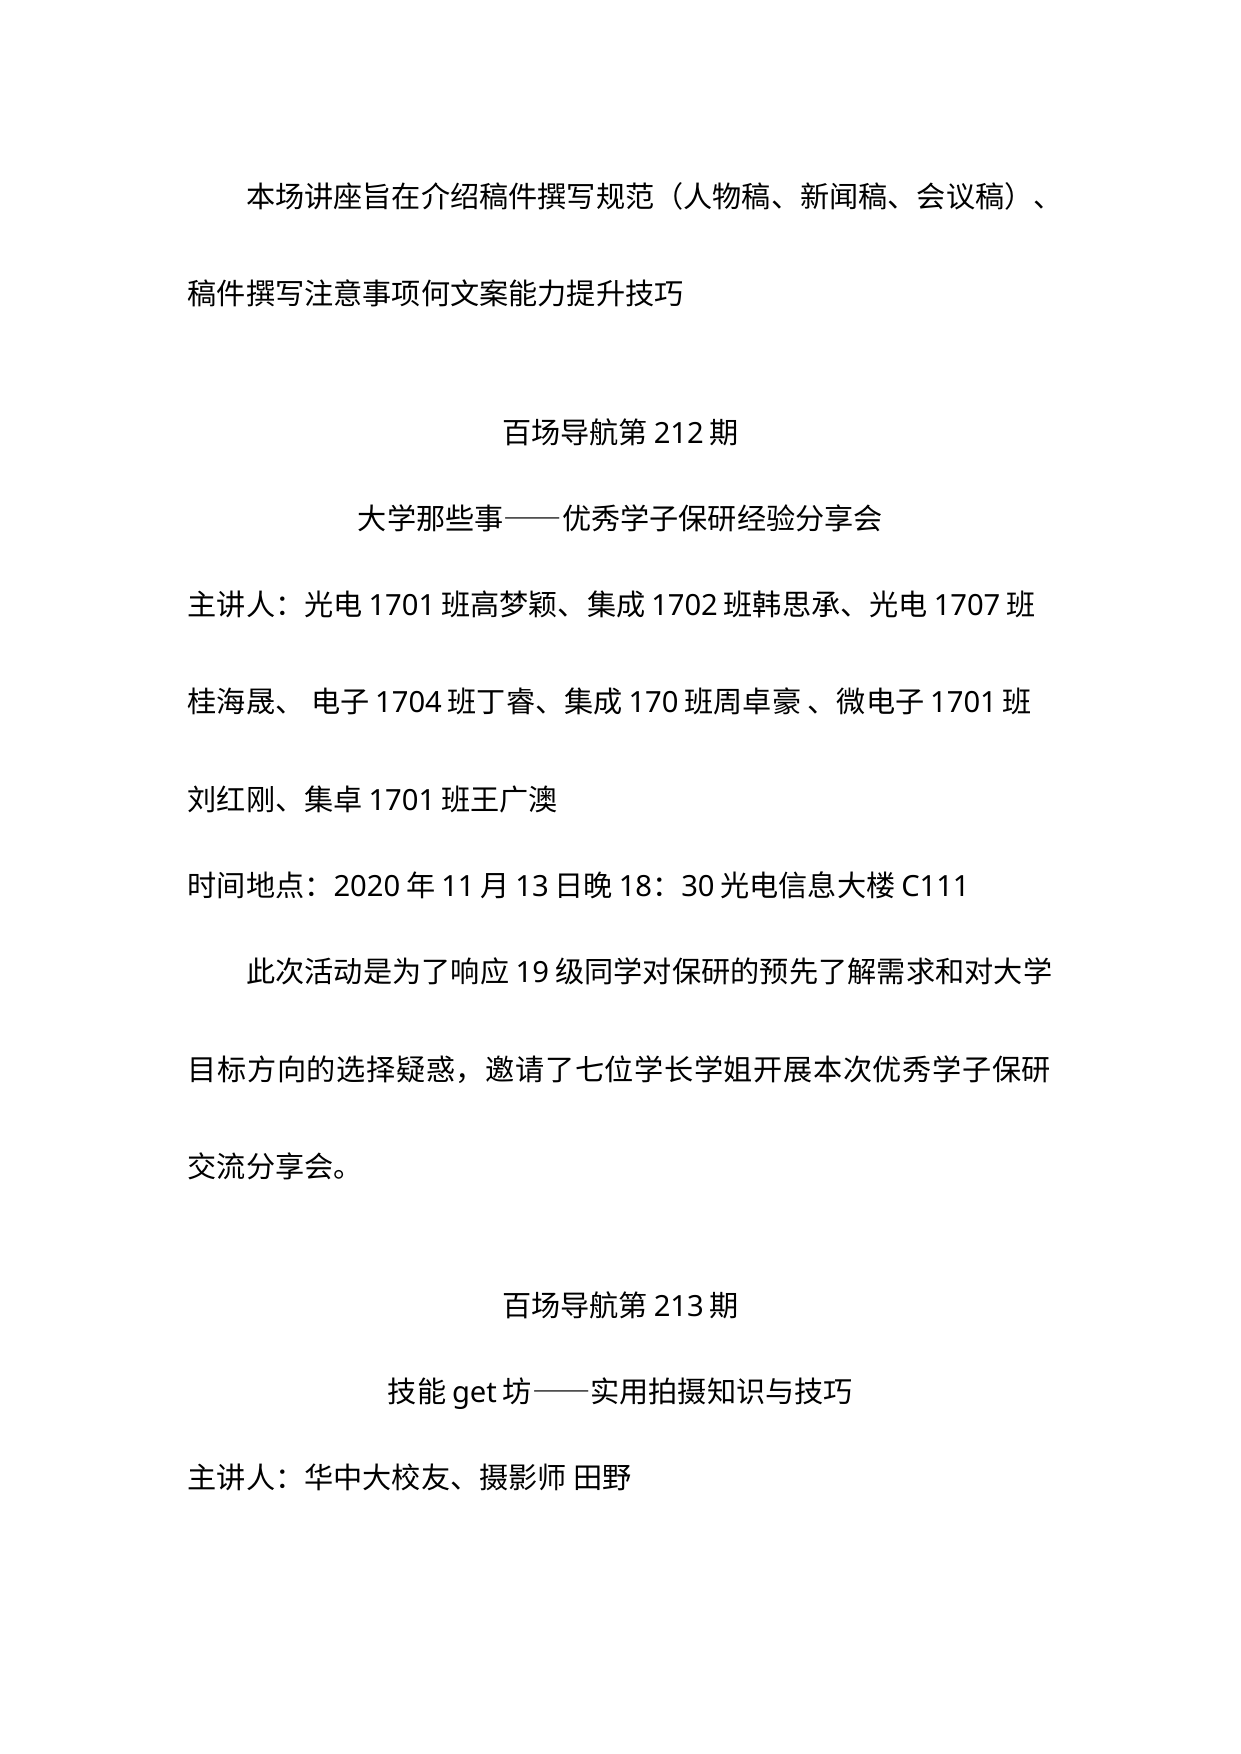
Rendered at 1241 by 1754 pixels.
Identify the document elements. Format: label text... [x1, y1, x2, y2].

text 此次活动是为了响应19级同学对保研的预先了解需求和对大学目标方向的选择疑惑，邀请了七位学长学姐开展本次优秀学子保研交流分享会。 [187, 937, 1053, 1197]
text 本场讲座旨在介绍稿件撰写规范（人物稿、新闻稿、会议稿）、稿件撰写注意事项何文案能力提升技巧 [187, 162, 1053, 324]
text 百场导航第213期 [187, 1271, 1053, 1336]
text 主讲人：光电1701班高梦颖、集成1702班韩思承、光电1707班桂海晟、 电子1704班丁睿、集成170班周卓豪 、微电子1701班刘红刚、集卓1701班王广澳 [187, 570, 1053, 830]
text 百场导航第212期 [187, 398, 1053, 463]
text 技能get坊——实用拍摄知识与技巧 [187, 1357, 1053, 1422]
text 大学那些事——优秀学子保研经验分享会 [187, 484, 1053, 549]
text 时间地点：2020年11月13日晚18：30光电信息大楼C111 [187, 851, 1053, 916]
text 主讲人：华中大校友、摄影师 田野 [187, 1443, 1053, 1508]
